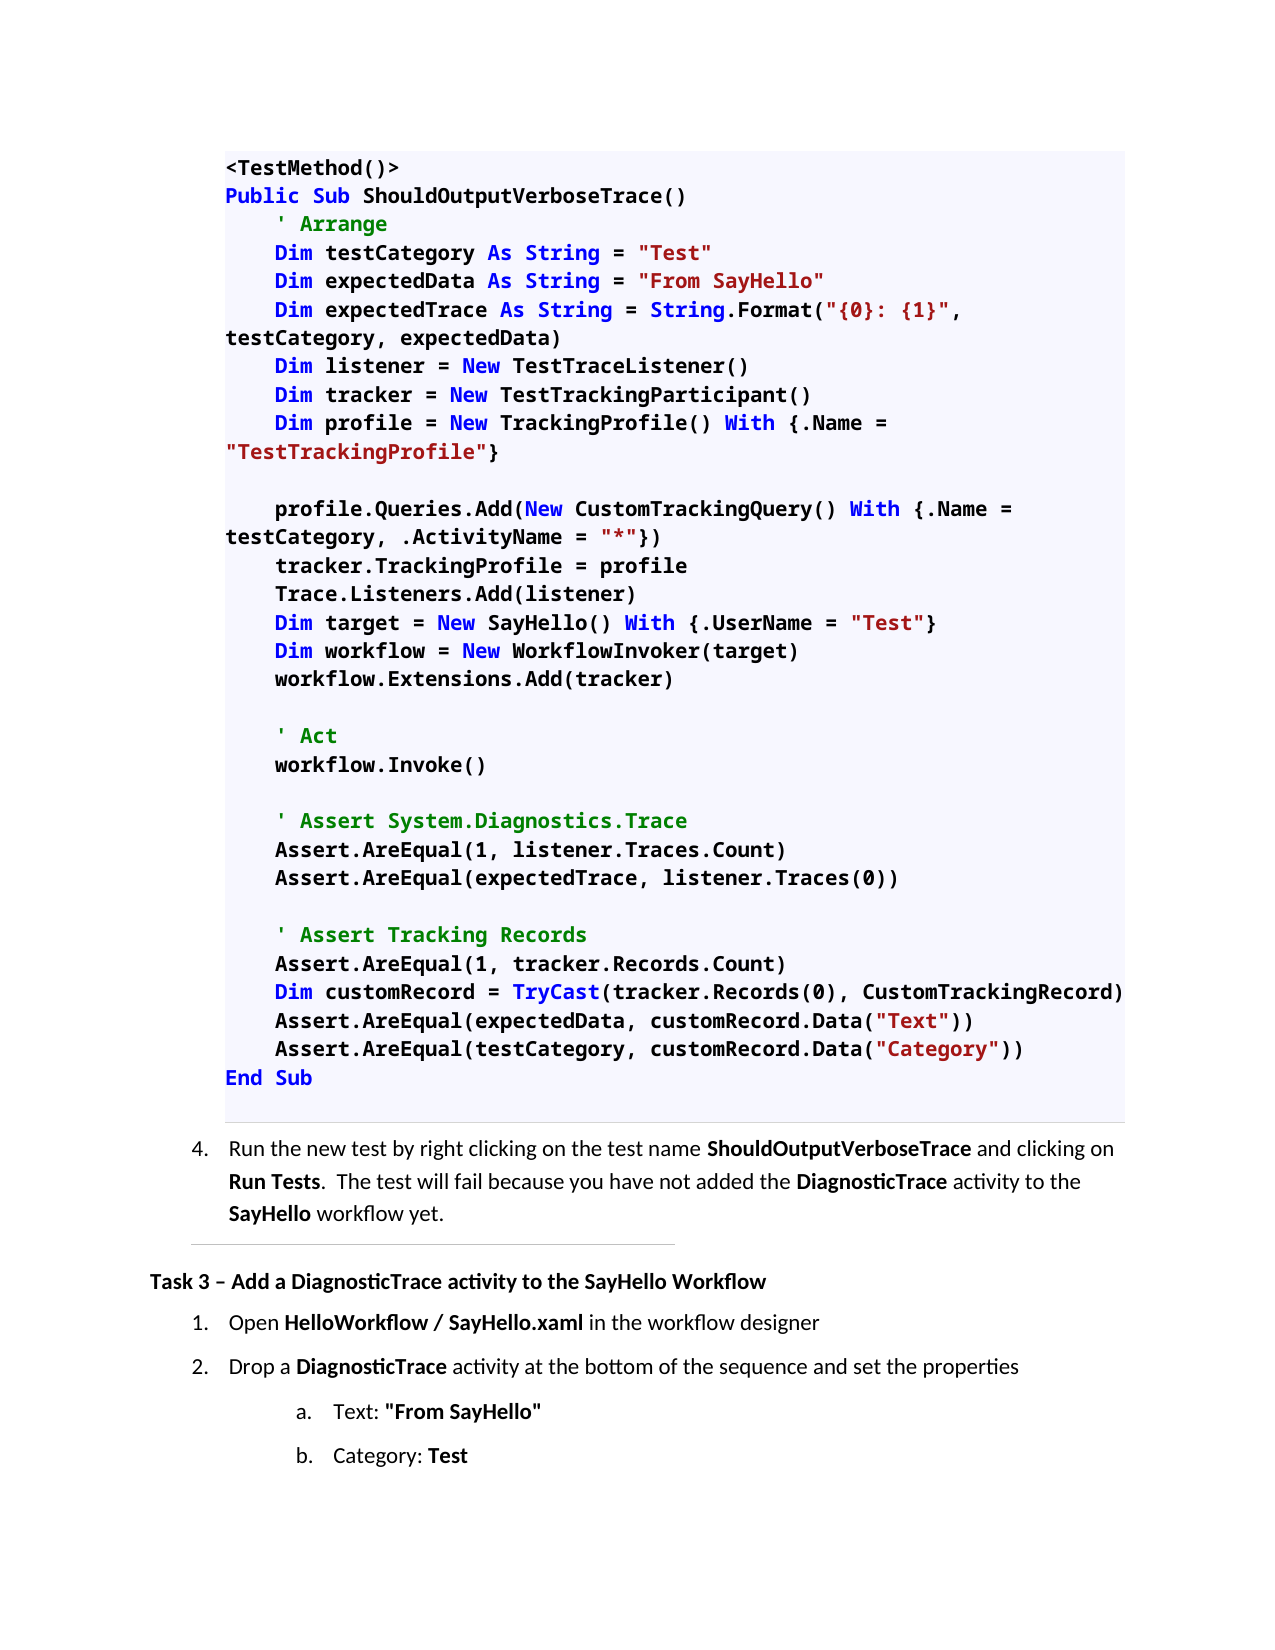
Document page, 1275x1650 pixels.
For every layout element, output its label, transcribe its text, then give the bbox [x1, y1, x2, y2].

text ' Assert Tracking Records [225, 918, 1125, 946]
text Assert.AreEqual(1, tracker.Records.Count) [225, 946, 1125, 975]
text workflow.Invoke() [225, 747, 1125, 776]
text ' Assert System.Diagnostics.Trace [225, 804, 1125, 832]
text Dim tracker = New TestTrackingParticipant() [225, 377, 1125, 406]
text tracker.TrackingProfile = profile [225, 548, 1125, 577]
text Task 3 – Add a DiagnosticTrace activity to the SayHello Workflow [150, 1267, 1125, 1295]
text Dim listener = New TestTraceListener() [225, 349, 1125, 377]
list Run the new test by right clicking on the test name ShouldOutputVerboseTrace and clicking on Run Tests. The test will fail because you have not added the DiagnosticTrace activity to the SayHello workflow yet. [191, 1134, 1125, 1227]
list Open HelloWorkflow / SayHello.xaml in the workflow designer [191, 1308, 1125, 1336]
text Assert.AreEqual(expectedData, customRecord.Data("Text")) [225, 1003, 1125, 1032]
text Dim workflow = New WorkflowInvoker(target) [225, 633, 1125, 662]
text workflow.Extensions.Add(tracker) [225, 662, 1125, 690]
text Dim testCategory As String = "Test" [225, 235, 1125, 264]
text End Sub [225, 1060, 1125, 1088]
text Dim target = New SayHello() With {.UserName = "Test"} [225, 605, 1125, 633]
text Dim profile = New TrackingProfile() With {.Name = "TestTrackingProfile"} [225, 406, 1125, 463]
list Text: "From SayHello" [296, 1397, 1125, 1425]
text Public Sub ShouldOutputVerboseTrace() [225, 178, 1125, 207]
text profile.Queries.Add(New CustomTrackingQuery() With {.Name = testCategory, .ActivityName = "*"}) [225, 491, 1125, 548]
text Assert.AreEqual(testCategory, customRecord.Data("Category")) [225, 1032, 1125, 1060]
text Dim expectedTrace As String = String.Format("{0}: {1}", testCategory, expectedData) [225, 292, 1125, 349]
list Category: Test [296, 1442, 1125, 1470]
text Dim expectedData As String = "From SayHello" [225, 264, 1125, 292]
text Assert.AreEqual(1, listener.Traces.Count) [225, 832, 1125, 861]
list Drop a DiagnosticTrace activity at the bottom of the sequence and set the properties [191, 1352, 1125, 1380]
text Trace.Listeners.Add(listener) [225, 577, 1125, 605]
text Dim customRecord = TryCast(tracker.Records(0), CustomTrackingRecord) [225, 975, 1125, 1003]
text Assert.AreEqual(expectedTrace, listener.Traces(0)) [225, 861, 1125, 889]
text ' Act [225, 719, 1125, 747]
text ' Arrange [225, 207, 1125, 235]
text <TestMethod()> [225, 151, 1125, 178]
